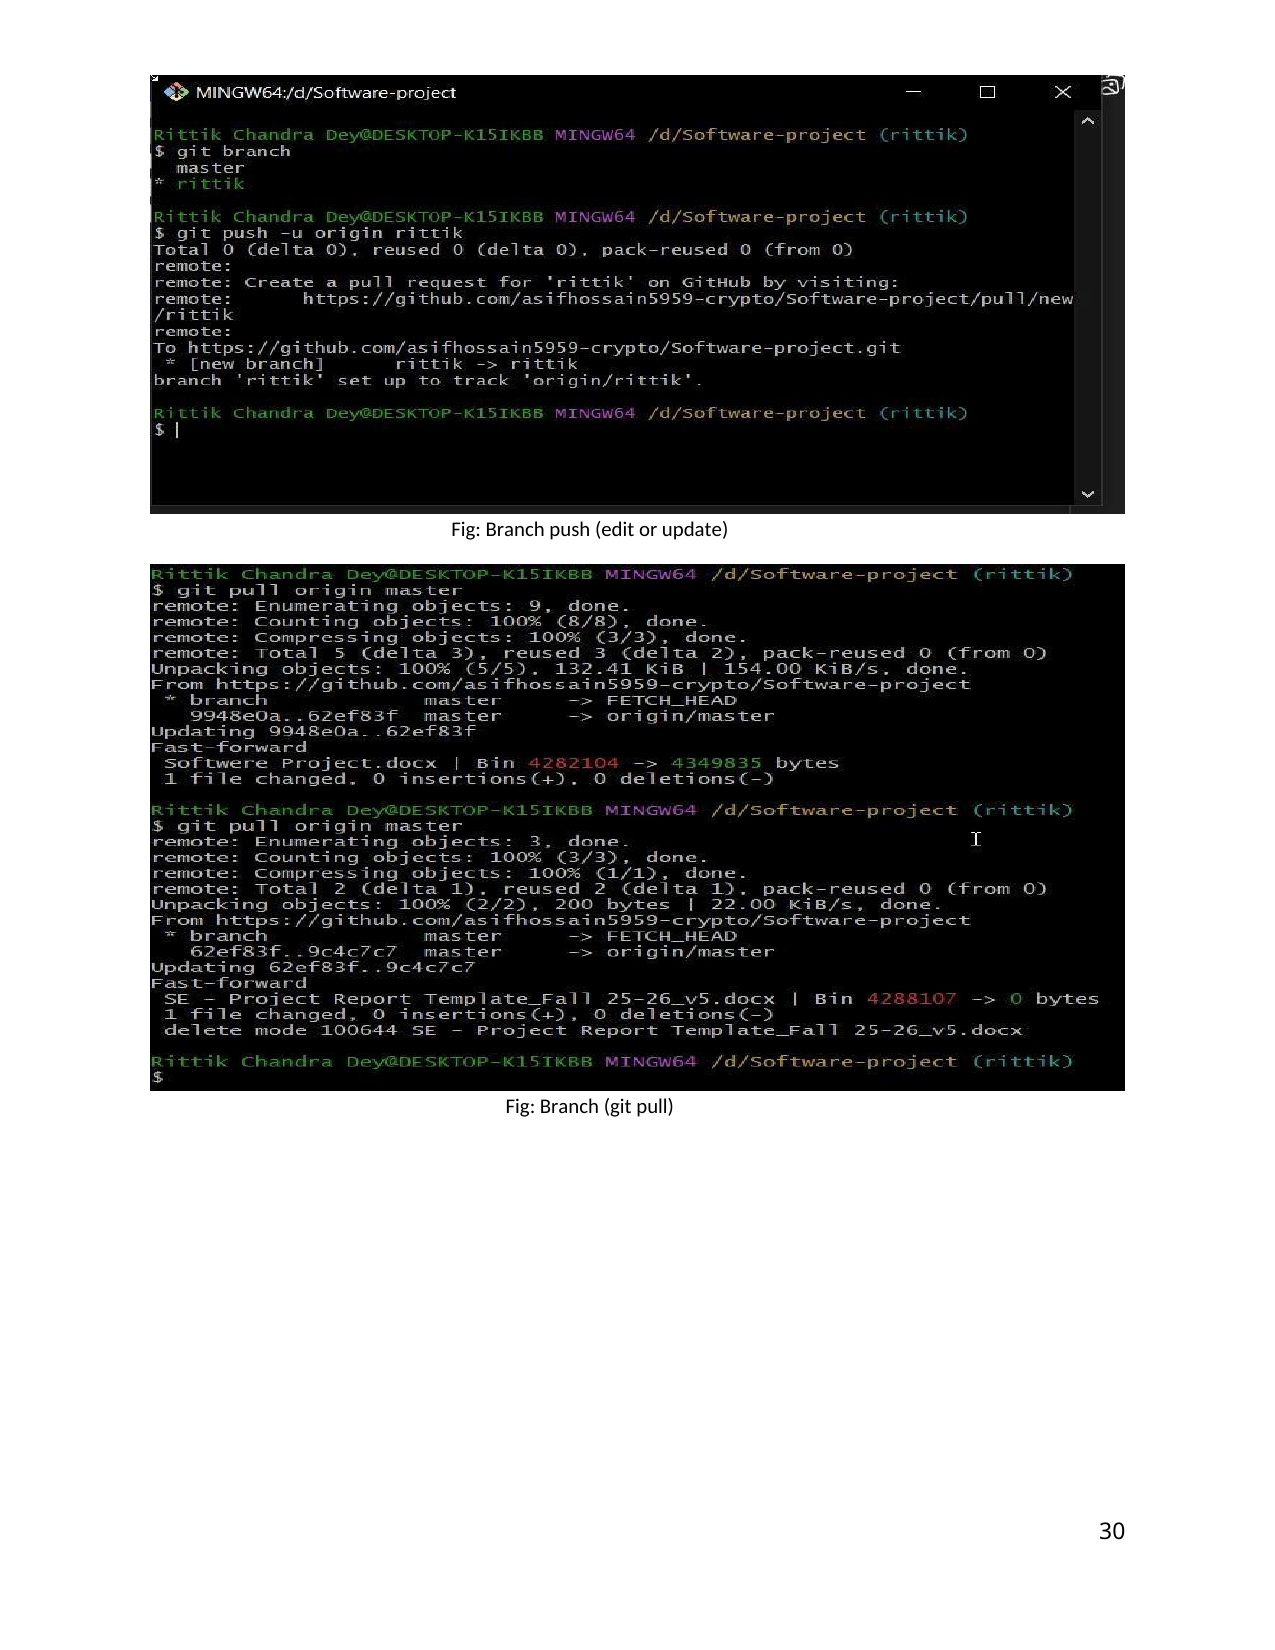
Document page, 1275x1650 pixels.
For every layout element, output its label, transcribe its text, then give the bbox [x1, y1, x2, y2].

picture [150, 75, 1125, 514]
text Fig: Branch push (edit or update) [150, 516, 1029, 542]
picture [150, 564, 1125, 1091]
text Fig: Branch (git pull) [150, 1093, 1029, 1118]
